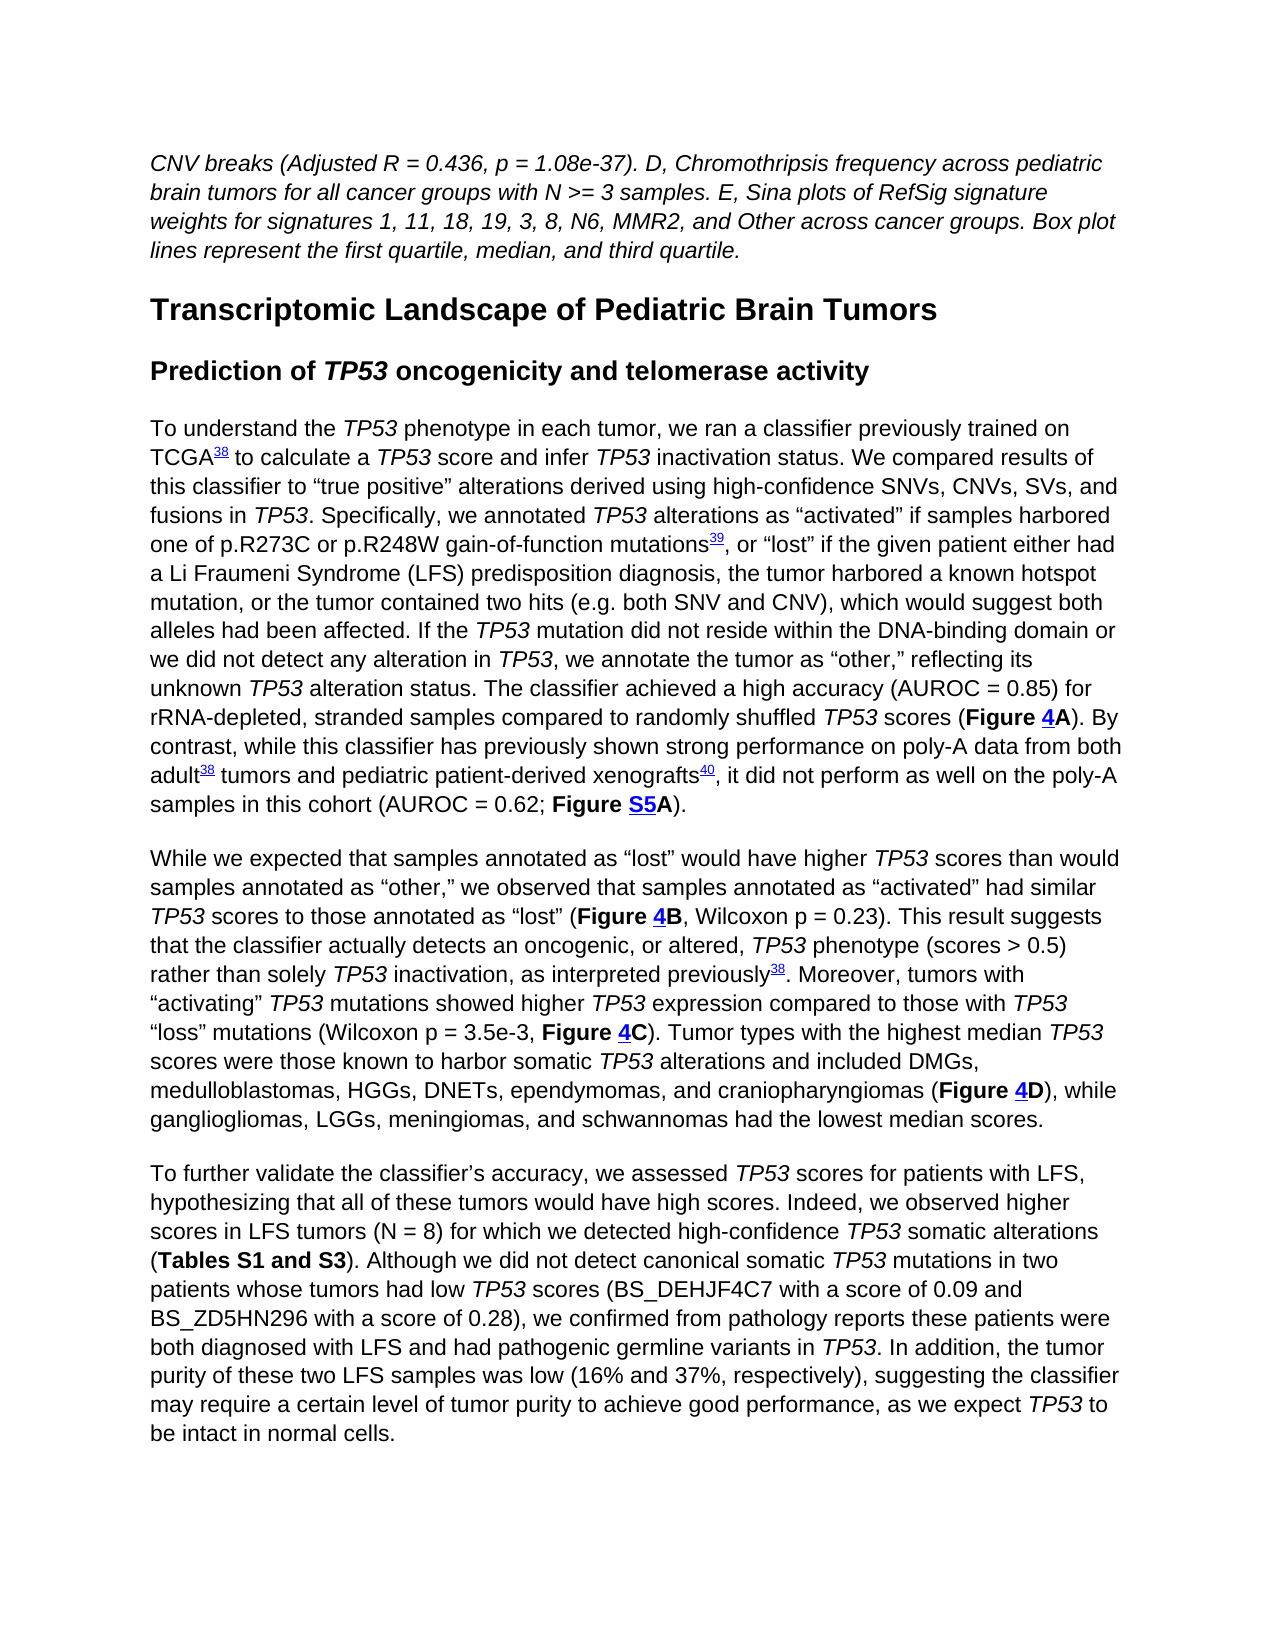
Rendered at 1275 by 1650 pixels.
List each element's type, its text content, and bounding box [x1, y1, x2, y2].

text To understand the TP53 phenotype in each tumor, we ran a classifier previously trained on TCGA38 to calculate a TP53 score and infer TP53 inactivation status. We compared results of this classifier to “true positive” alterations derived using high-confidence SNVs, CNVs, SVs, and fusions in TP53. Specifically, we annotated TP53 alterations as “activated” if samples harbored one of p.R273C or p.R248W gain-of-function mutations39, or “lost” if the given patient either had a Li Fraumeni Syndrome (LFS) predisposition diagnosis, the tumor harbored a known hotspot mutation, or the tumor contained two hits (e.g. both SNV and CNV), which would suggest both alleles had been affected. If the TP53 mutation did not reside within the DNA-binding domain or we did not detect any alteration in TP53, we annotate the tumor as “other,” reflecting its unknown TP53 alteration status. The classifier achieved a high accuracy (AUROC = 0.85) for rRNA-depleted, stranded samples compared to randomly shuffled TP53 scores (Figure 4A). By contrast, while this classifier has previously shown strong performance on poly-A data from both adult38 tumors and pediatric patient-derived xenografts40, it did not perform as well on the poly-A samples in this cohort (AUROC = 0.62; Figure S5A). [150, 415, 1125, 817]
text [150, 150, 1125, 263]
subtitle Transcriptomic Landscape of Pediatric Brain Tumors [150, 291, 1125, 327]
text While we expected that samples annotated as “lost” would have higher TP53 scores than would samples annotated as “other,” we observed that samples annotated as “activated” had similar TP53 scores to those annotated as “lost” (Figure 4B, Wilcoxon p = 0.23). This result suggests that the classifier actually detects an oncogenic, or altered, TP53 phenotype (scores > 0.5) rather than solely TP53 inactivation, as interpreted previously38. Moreover, tumors with “activating” TP53 mutations showed higher TP53 expression compared to those with TP53 “loss” mutations (Wilcoxon p = 3.5e-3, Figure 4C). Tumor types with the highest median TP53 scores were those known to harbor somatic TP53 alterations and included DMGs, medulloblastomas, HGGs, DNETs, ependymomas, and craniopharyngiomas (Figure 4D), while gangliogliomas, LGGs, meningiomas, and schwannomas had the lowest median scores. [150, 845, 1125, 1132]
text To further validate the classifier’s accuracy, we assessed TP53 scores for patients with LFS, hypothesizing that all of these tumors would have high scores. Indeed, we observed higher scores in LFS tumors (N = 8) for which we detected high-confidence TP53 somatic alterations (Tables S1 and S3). Although we did not detect canonical somatic TP53 mutations in two patients whose tumors had low TP53 scores (BS_DEHJF4C7 with a score of 0.09 and BS_ZD5HN296 with a score of 0.28), we confirmed from pathology reports these patients were both diagnosed with LFS and had pathogenic germline variants in TP53. In addition, the tumor purity of these two LFS samples was low (16% and 37%, respectively), suggesting the classifier may require a certain level of tumor purity to achieve good performance, as we expect TP53 to be intact in normal cells. [150, 1160, 1125, 1447]
subtitle Prediction of TP53 oncogenicity and telomerase activity [150, 355, 1125, 387]
